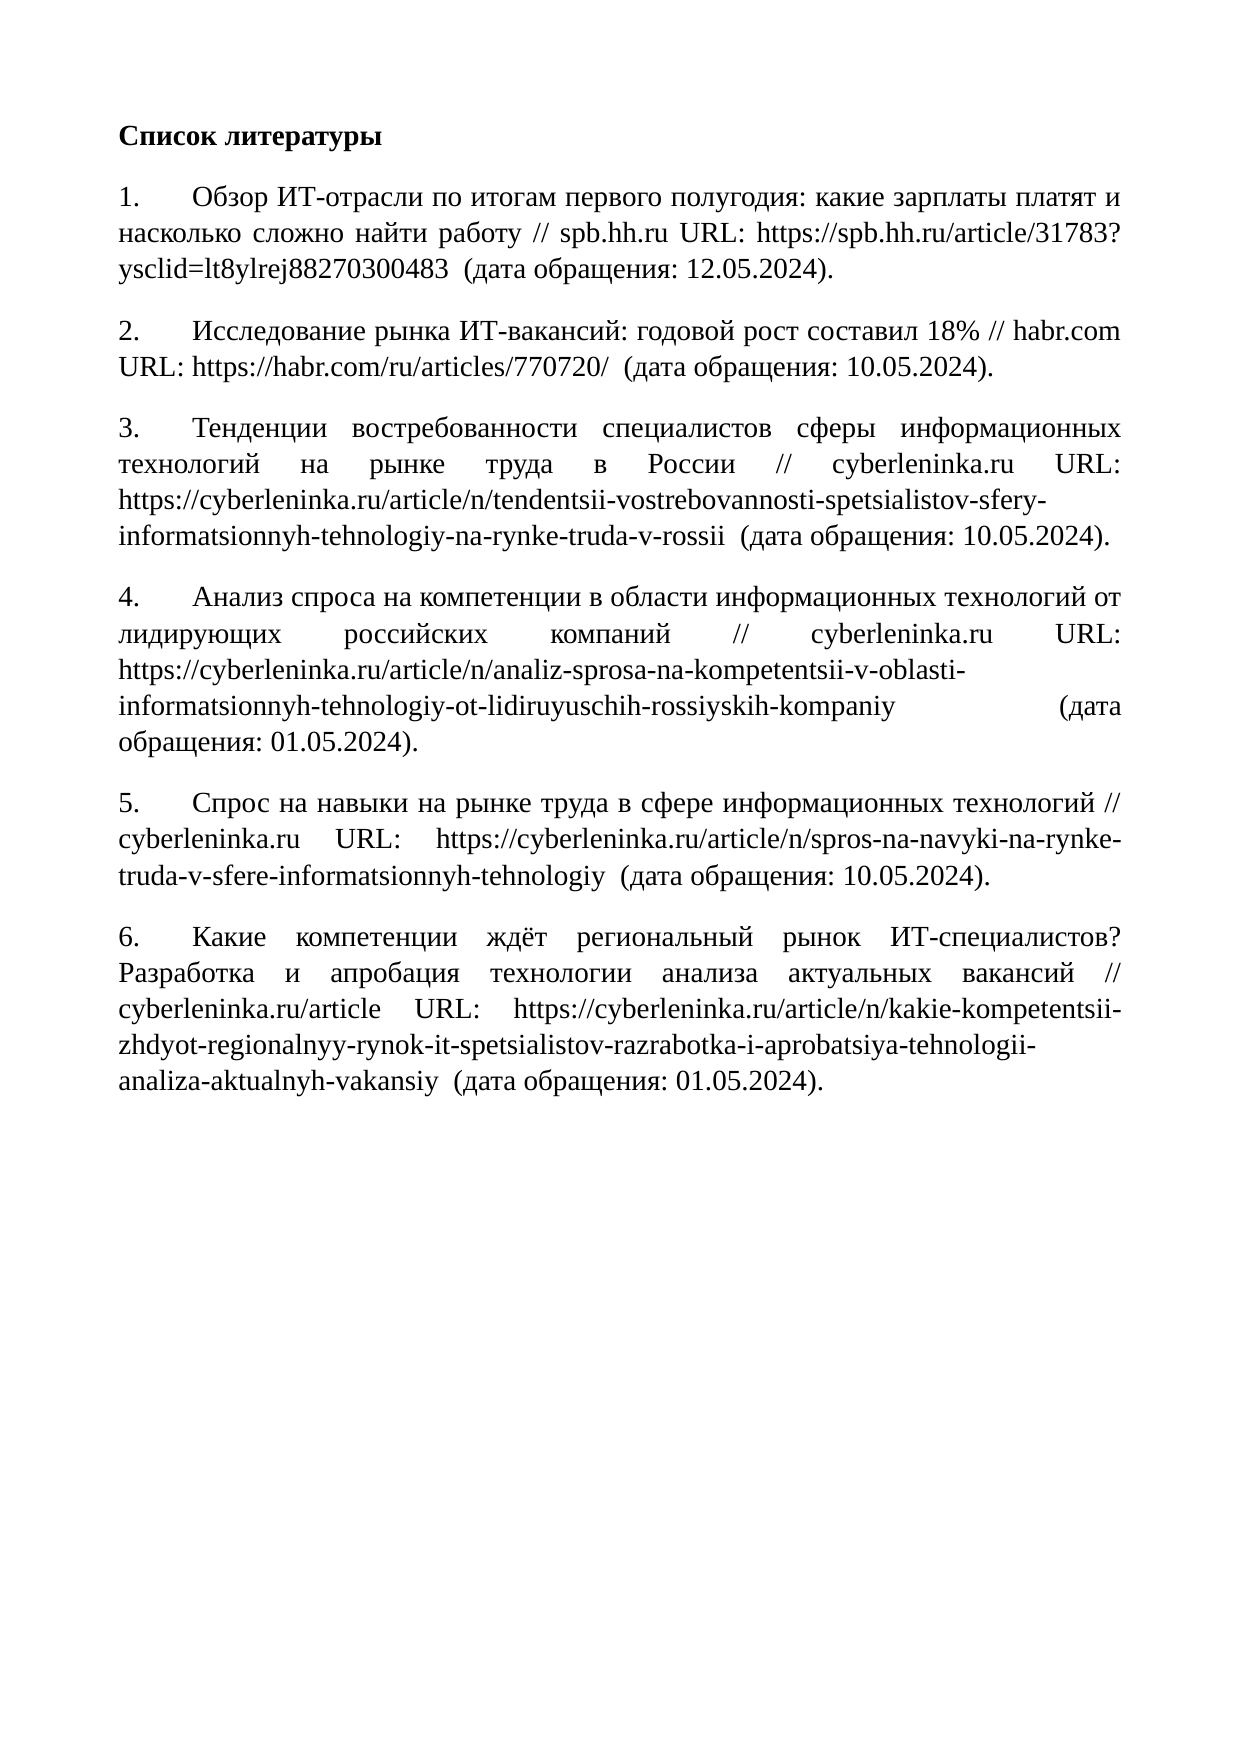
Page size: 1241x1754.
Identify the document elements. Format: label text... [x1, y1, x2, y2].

text 3. Тенденции востребованности специалистов сферы информационных технологий на рынке труда в России // cyberleninka.ru URL: https://cyberleninka.ru/article/n/tendentsii-vostrebovannosti-spetsialistov-sfery-informatsionnyh-tehnologiy-na-rynke-truda-v-rossii (дата обращения: 10.05.2024). [118, 410, 1122, 552]
text Список литературы [118, 118, 1122, 152]
text 4. Анализ спроса на компетенции в области информационных технологий от лидирующих российских компаний // cyberleninka.ru URL: https://cyberleninka.ru/article/n/analiz-sprosa-na-kompetentsii-v-oblasti-informatsionnyh-tehnologiy-ot-lidiruyuschih-rossiyskih-kompaniy (дата обращения: 01.05.2024). [118, 579, 1122, 758]
text 2. Исследование рынка ИТ-вакансий: годовой рост составил 18% // habr.com URL: https://habr.com/ru/articles/770720/ (дата обращения: 10.05.2024). [118, 313, 1122, 382]
text 1. Обзор ИТ-отрасли по итогам первого полугодия: какие зарплаты платят и насколько сложно найти работу // spb.hh.ru URL: https://spb.hh.ru/article/31783?ysclid=lt8ylrej88270300483 (дата обращения: 12.05.2024). [118, 179, 1122, 285]
text 5. Спрос на навыки на рынке труда в сфере информационных технологий // cyberleninka.ru URL: https://cyberleninka.ru/article/n/spros-na-navyki-na-rynke-truda-v-sfere-informatsionnyh-tehnologiy (дата обращения: 10.05.2024). [118, 785, 1122, 891]
text 6. Какие компетенции ждёт региональный рынок ИТ-специалистов? Разработка и апробация технологии анализа актуальных вакансий // cyberleninka.ru/article URL: https://cyberleninka.ru/article/n/kakie-kompetentsii-zhdyot-regionalnyy-rynok-it-spetsialistov-razrabotka-i-aprobatsiya-tehnologii-analiza-aktualnyh-vakansiy (дата обращения: 01.05.2024). [118, 919, 1122, 1097]
